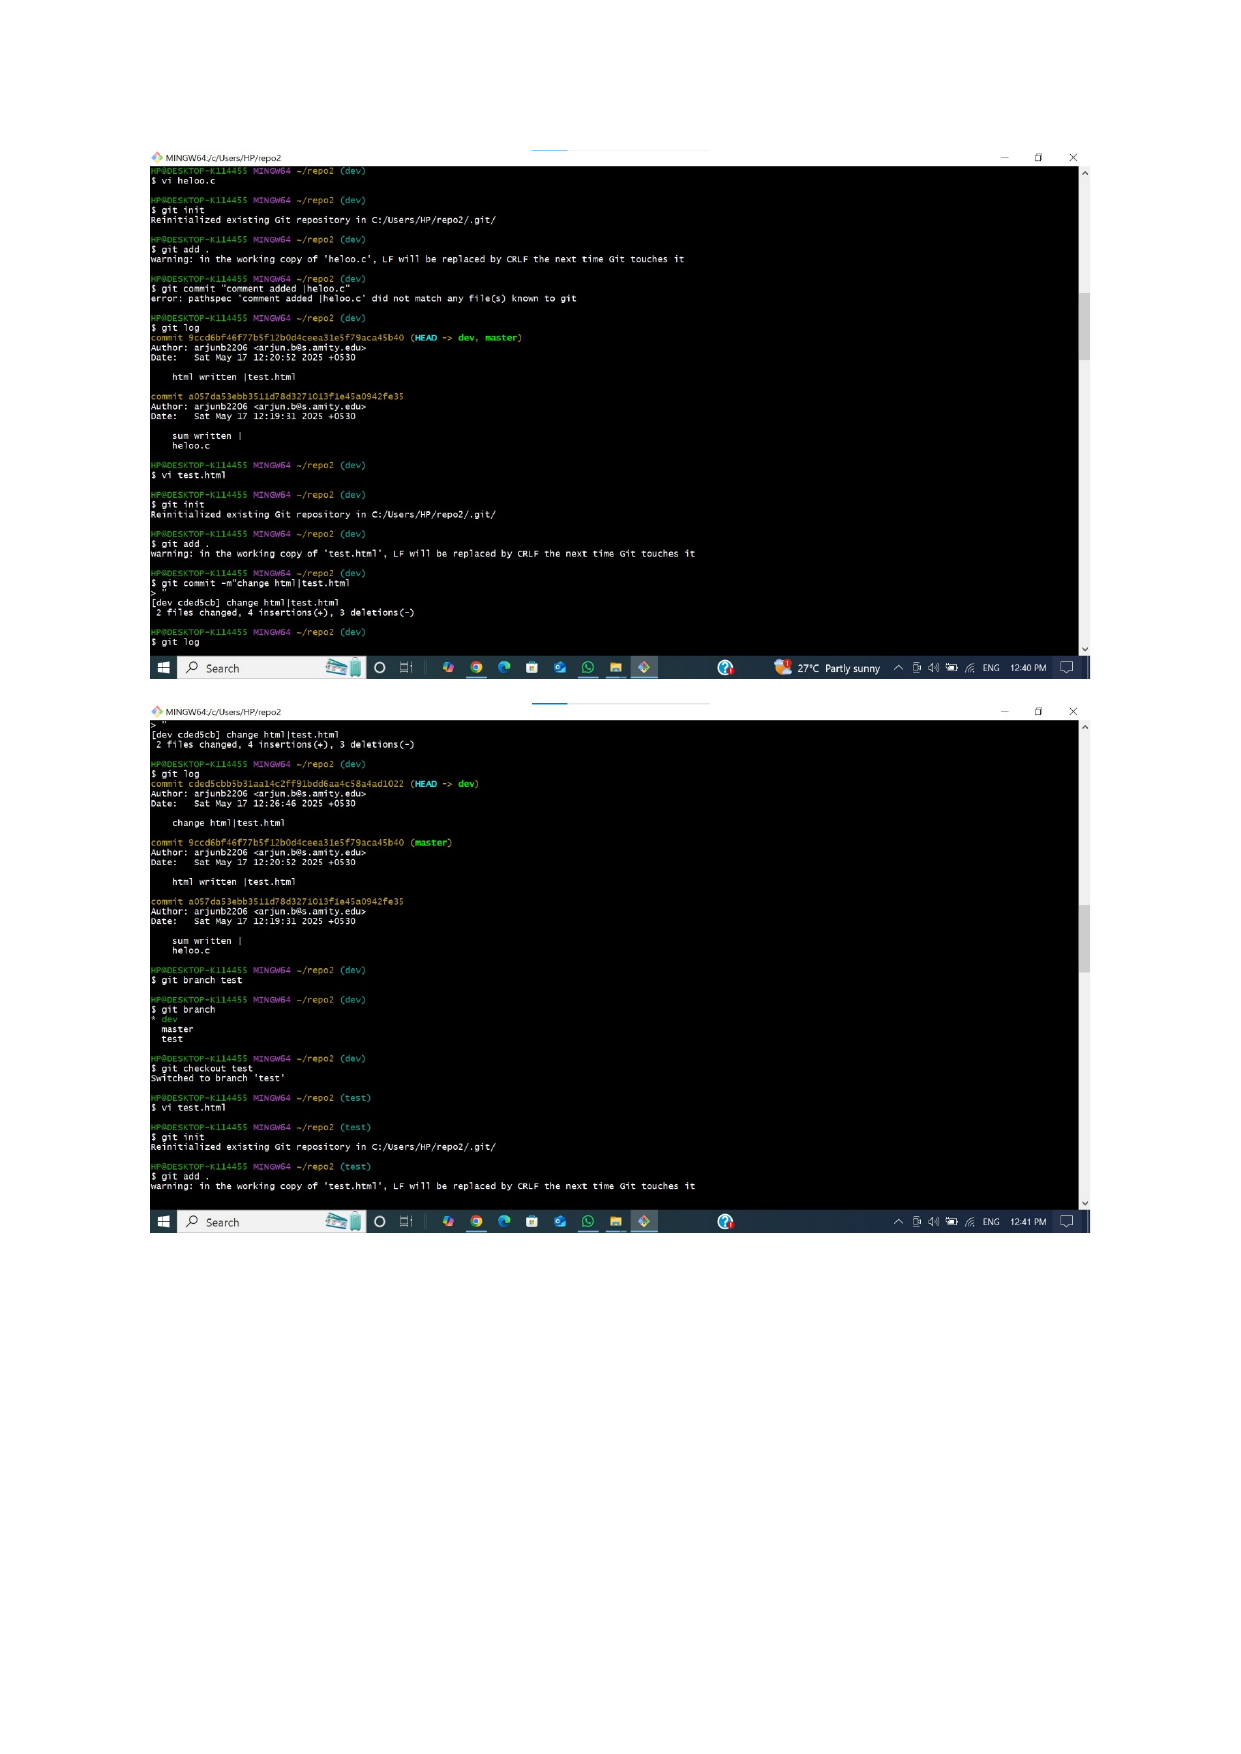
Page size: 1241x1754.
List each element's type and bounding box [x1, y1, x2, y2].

picture [150, 150, 1091, 679]
picture [150, 703, 1091, 1233]
